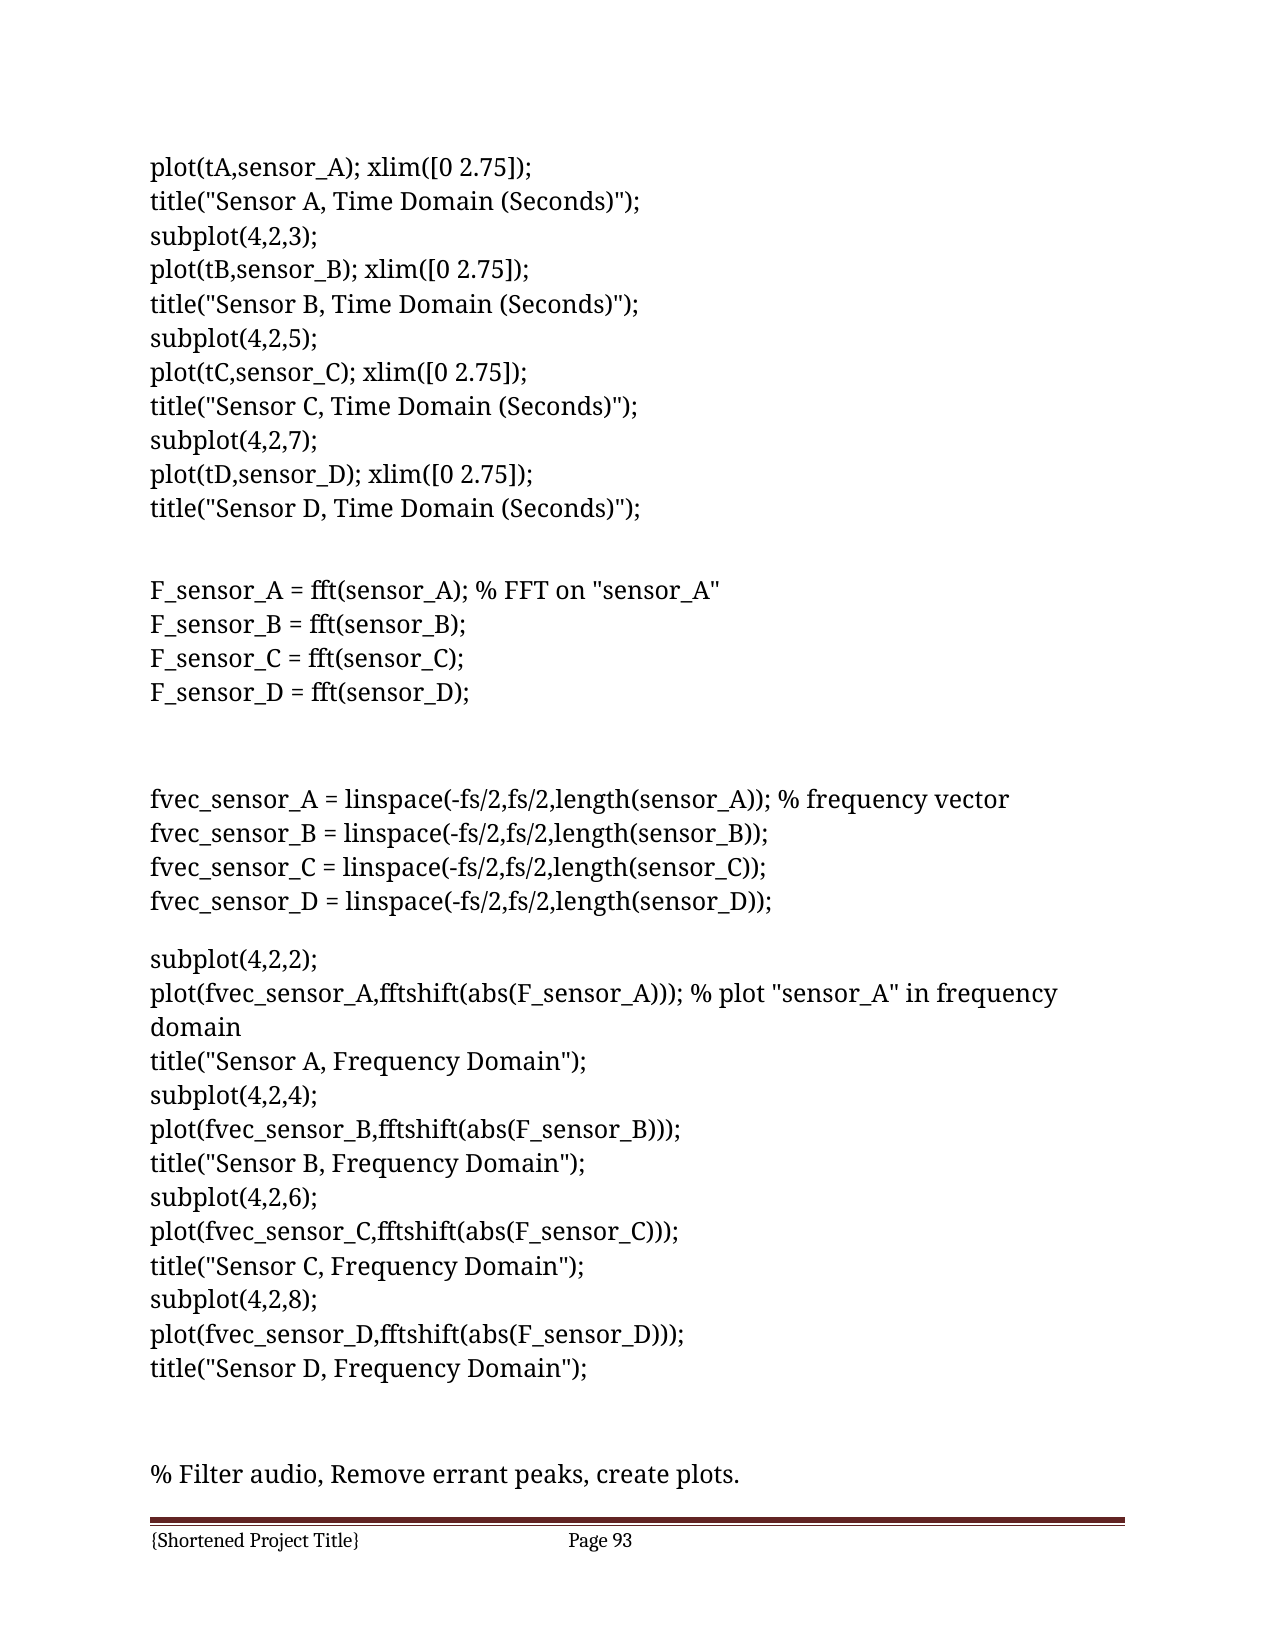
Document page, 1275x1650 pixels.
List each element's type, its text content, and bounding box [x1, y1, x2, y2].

text F_sensor_A = fft(sensor_A); % FFT on "sensor_A" [150, 573, 1125, 607]
text title("Sensor B, Time Domain (Seconds)"); [150, 286, 1125, 320]
text subplot(4,2,7); [150, 422, 1125, 457]
text title("Sensor A, Time Domain (Seconds)"); [150, 184, 1125, 218]
text title("Sensor C, Time Domain (Seconds)"); [150, 388, 1125, 422]
text subplot(4,2,4); [150, 1078, 1125, 1112]
text F_sensor_B = fft(sensor_B); [150, 607, 1125, 641]
text plot(fvec_sensor_A,fftshift(abs(F_sensor_A))); % plot "sensor_A" in frequency domain [150, 976, 1125, 1044]
text title("Sensor D, Time Domain (Seconds)"); [150, 491, 1125, 525]
text fvec_sensor_B = linspace(-fs/2,fs/2,length(sensor_B)); [150, 815, 1125, 849]
text plot(fvec_sensor_B,fftshift(abs(F_sensor_B))); [150, 1112, 1125, 1146]
text plot(fvec_sensor_D,fftshift(abs(F_sensor_D))); [150, 1316, 1125, 1350]
text subplot(4,2,6); [150, 1180, 1125, 1214]
text fvec_sensor_A = linspace(-fs/2,fs/2,length(sensor_A)); % frequency vector [150, 781, 1125, 815]
text title("Sensor C, Frequency Domain"); [150, 1248, 1125, 1282]
text plot(tA,sensor_A); xlim([0 2.75]); [150, 150, 1125, 184]
text title("Sensor B, Frequency Domain"); [150, 1146, 1125, 1180]
text fvec_sensor_D = linspace(-fs/2,fs/2,length(sensor_D)); [150, 883, 1125, 917]
text fvec_sensor_C = linspace(-fs/2,fs/2,length(sensor_C)); [150, 849, 1125, 883]
text % Filter audio, Remove errant peaks, create plots. [150, 1457, 1125, 1491]
text subplot(4,2,5); [150, 320, 1125, 354]
text plot(tC,sensor_C); xlim([0 2.75]); [150, 354, 1125, 388]
text F_sensor_C = fft(sensor_C); [150, 641, 1125, 675]
text plot(tD,sensor_D); xlim([0 2.75]); [150, 457, 1125, 491]
text F_sensor_D = fft(sensor_D); [150, 675, 1125, 709]
text subplot(4,2,8); [150, 1282, 1125, 1316]
text title("Sensor A, Frequency Domain"); [150, 1044, 1125, 1078]
text subplot(4,2,2); [150, 942, 1125, 976]
text title("Sensor D, Frequency Domain"); [150, 1350, 1125, 1384]
text plot(fvec_sensor_C,fftshift(abs(F_sensor_C))); [150, 1214, 1125, 1248]
text subplot(4,2,3); [150, 218, 1125, 252]
text plot(tB,sensor_B); xlim([0 2.75]); [150, 252, 1125, 286]
